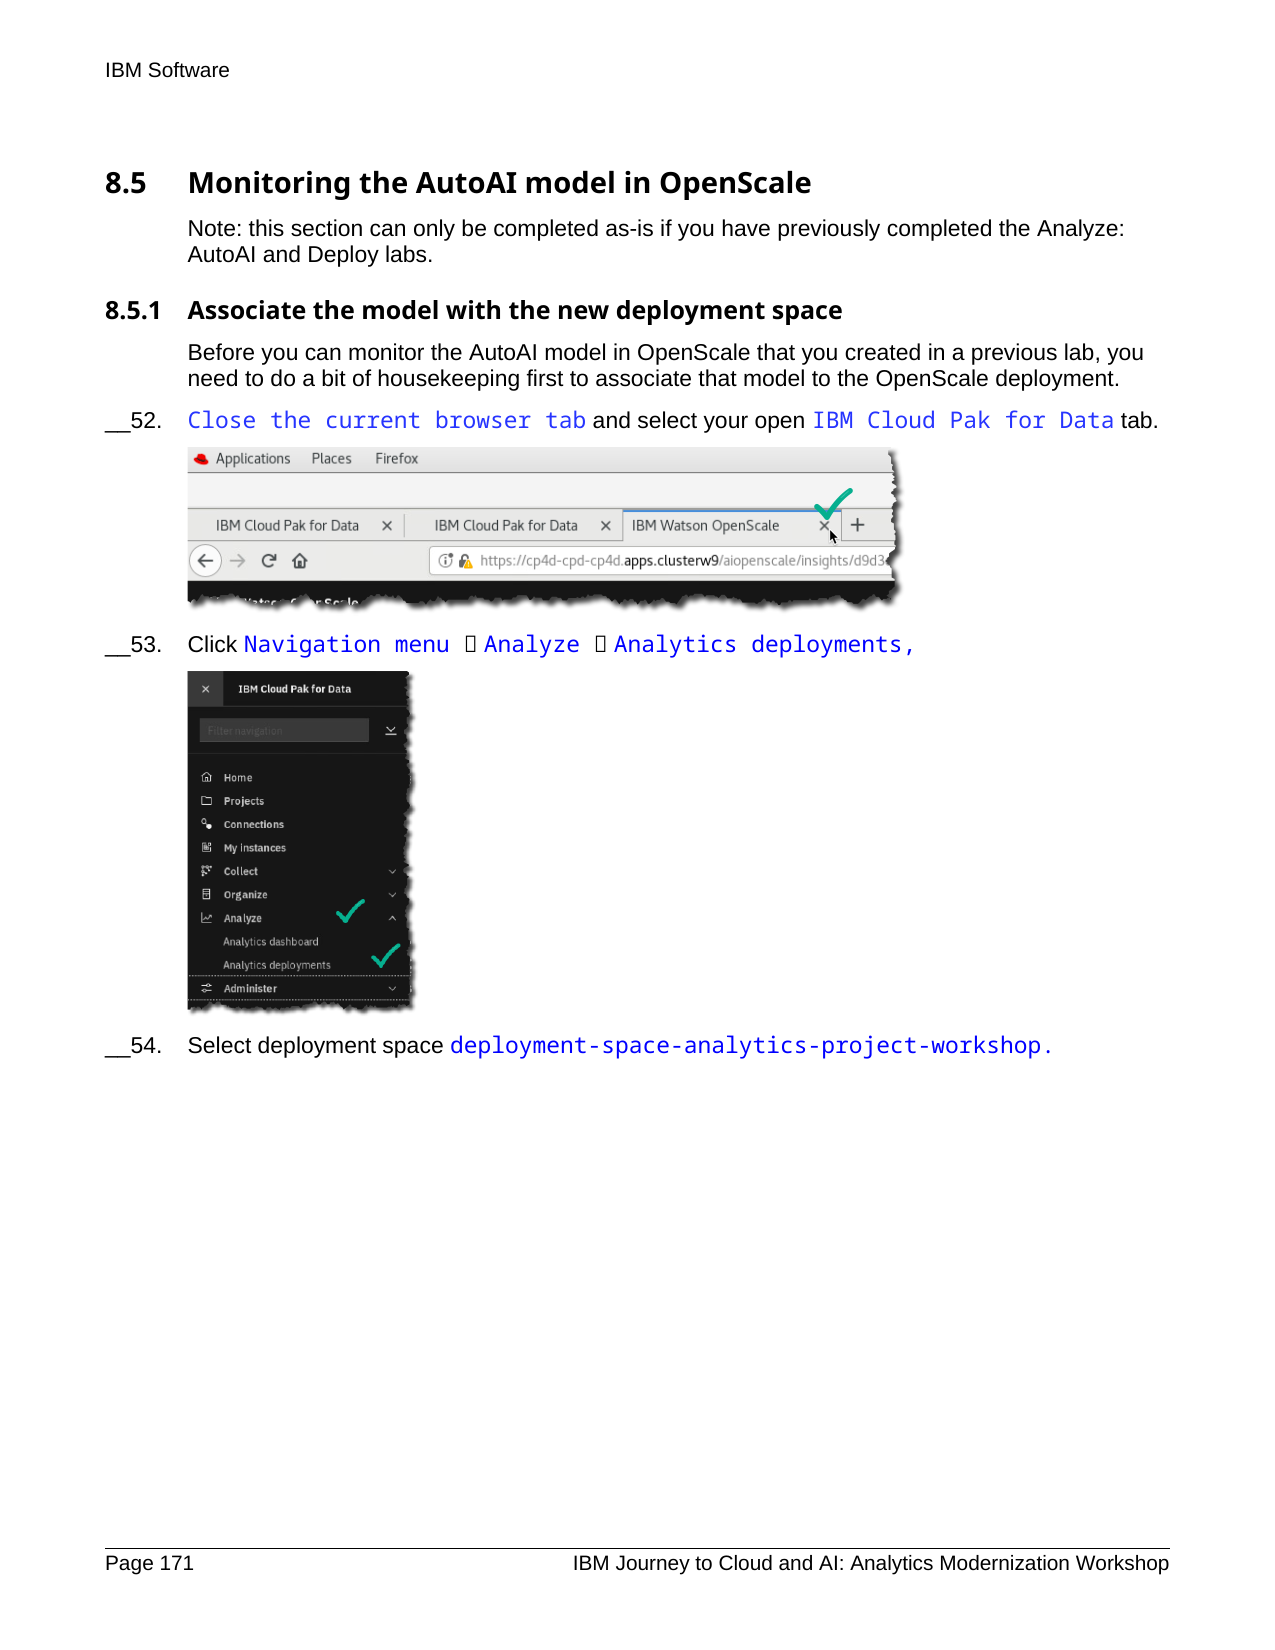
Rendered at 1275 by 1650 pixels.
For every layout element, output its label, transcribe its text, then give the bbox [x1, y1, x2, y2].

picture [187, 447, 906, 616]
picture [187, 671, 419, 1017]
list Select deployment space deployment-space-analytics-project-workshop. [105, 1029, 1170, 1060]
subtitle Associate the model with the new deployment space [105, 292, 1170, 326]
list Note: this section can only be completed as-is if you have previously completed the Analyze: AutoAI and Deploy labs. [187, 215, 1170, 267]
subtitle Monitoring the AutoAI model in OpenScale [105, 162, 1170, 202]
list Click Navigation menu  Analyze  Analytics deployments, [105, 628, 1170, 659]
list Before you can monitor the AutoAI model in OpenScale that you created in a previous lab, you need to do a bit of housekeeping first to associate that model to the OpenScale deployment. [187, 339, 1170, 392]
list Close the current browser tab and select your open IBM Cloud Pak for Data tab. [105, 404, 1170, 435]
